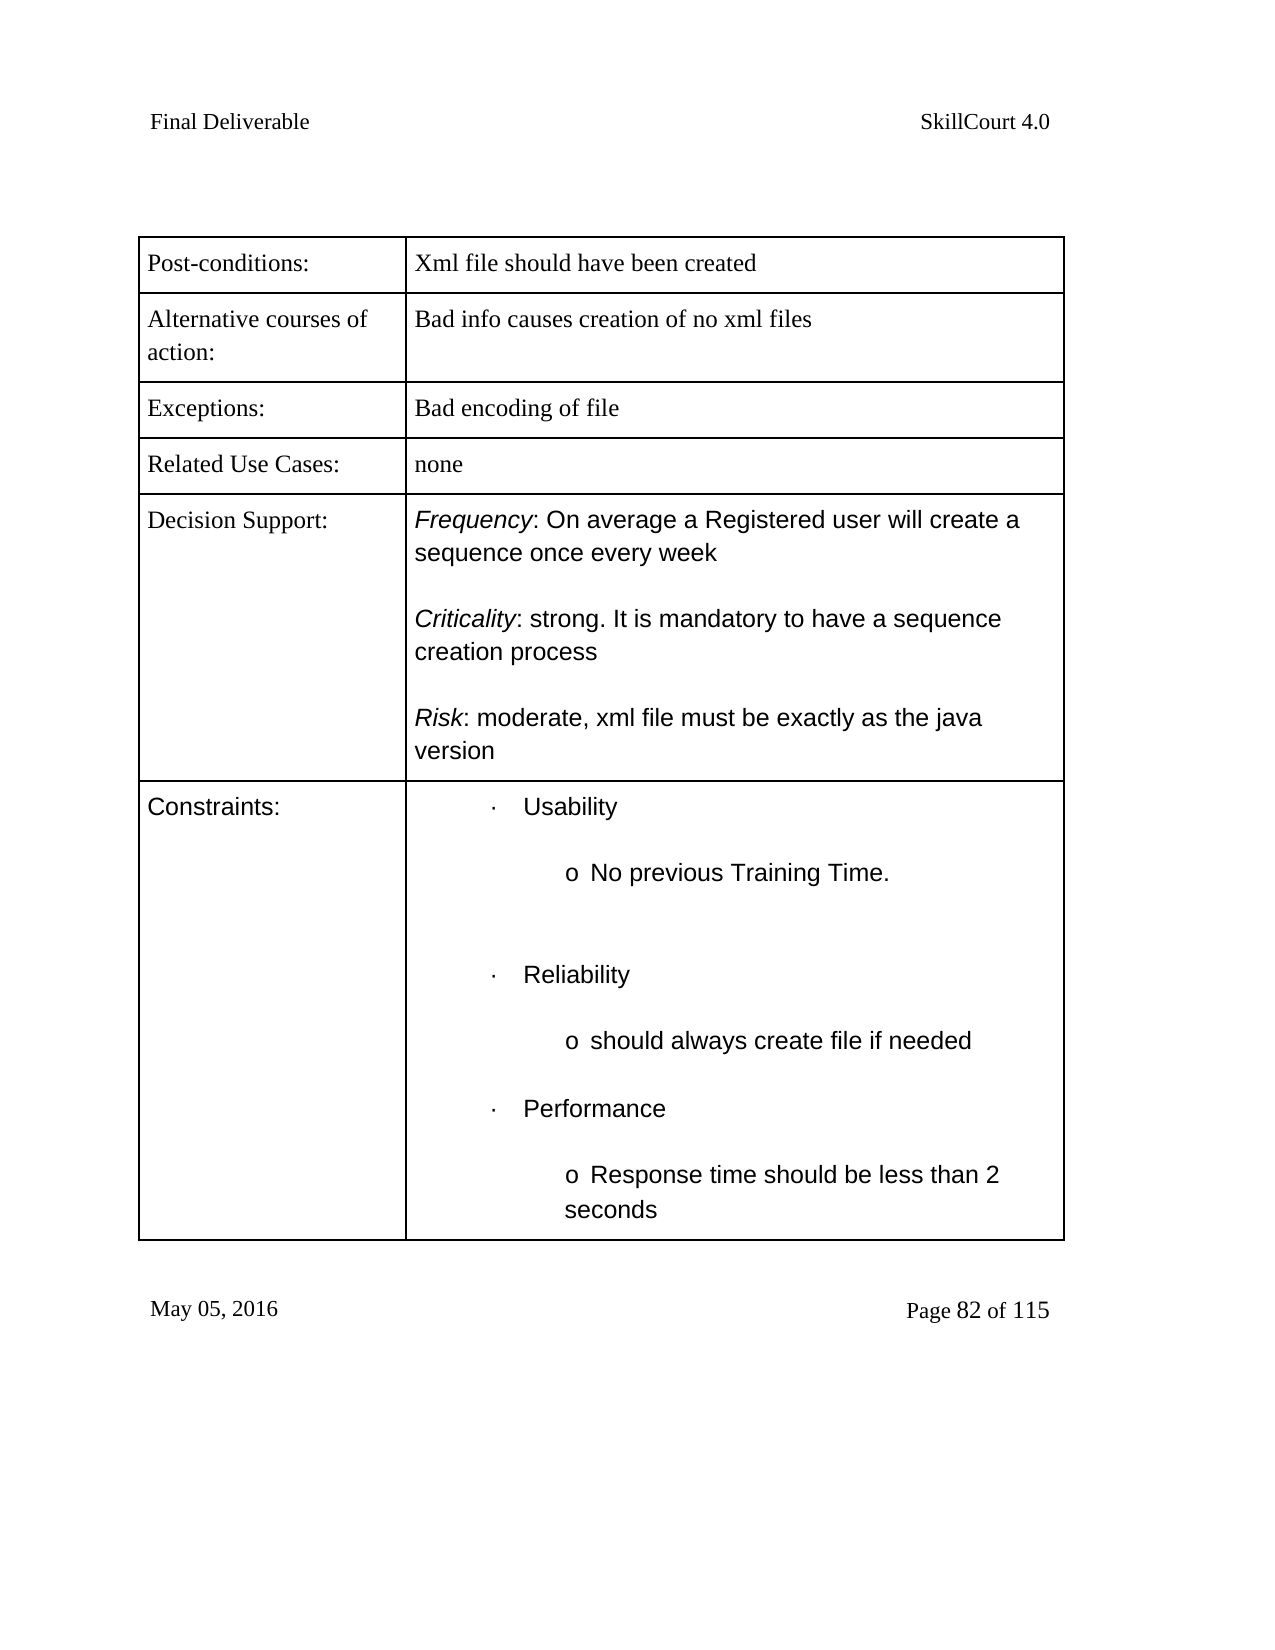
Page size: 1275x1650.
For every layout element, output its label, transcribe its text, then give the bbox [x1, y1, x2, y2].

table_cell Xml file should have been created [407, 238, 1063, 292]
table_cell Decision Support: [140, 495, 405, 779]
table_cell Related Use Cases: [140, 439, 405, 492]
table_cell Exceptions: [140, 383, 405, 437]
table_cell Alternative courses of action: [140, 294, 405, 381]
table_cell none [407, 439, 1063, 492]
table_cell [407, 782, 1063, 1239]
table_cell Constraints: [140, 782, 405, 1239]
table_cell Frequency: On average a Registered user will create a sequence once every week Criticality: strong. It is mandatory to have a sequence creation process Risk: moderate, xml file must be exactly as the java version [407, 495, 1063, 779]
table_cell Bad info causes creation of no xml files [407, 294, 1063, 381]
table_cell Bad encoding of file [407, 383, 1063, 437]
table_cell Post-conditions: [140, 238, 405, 292]
